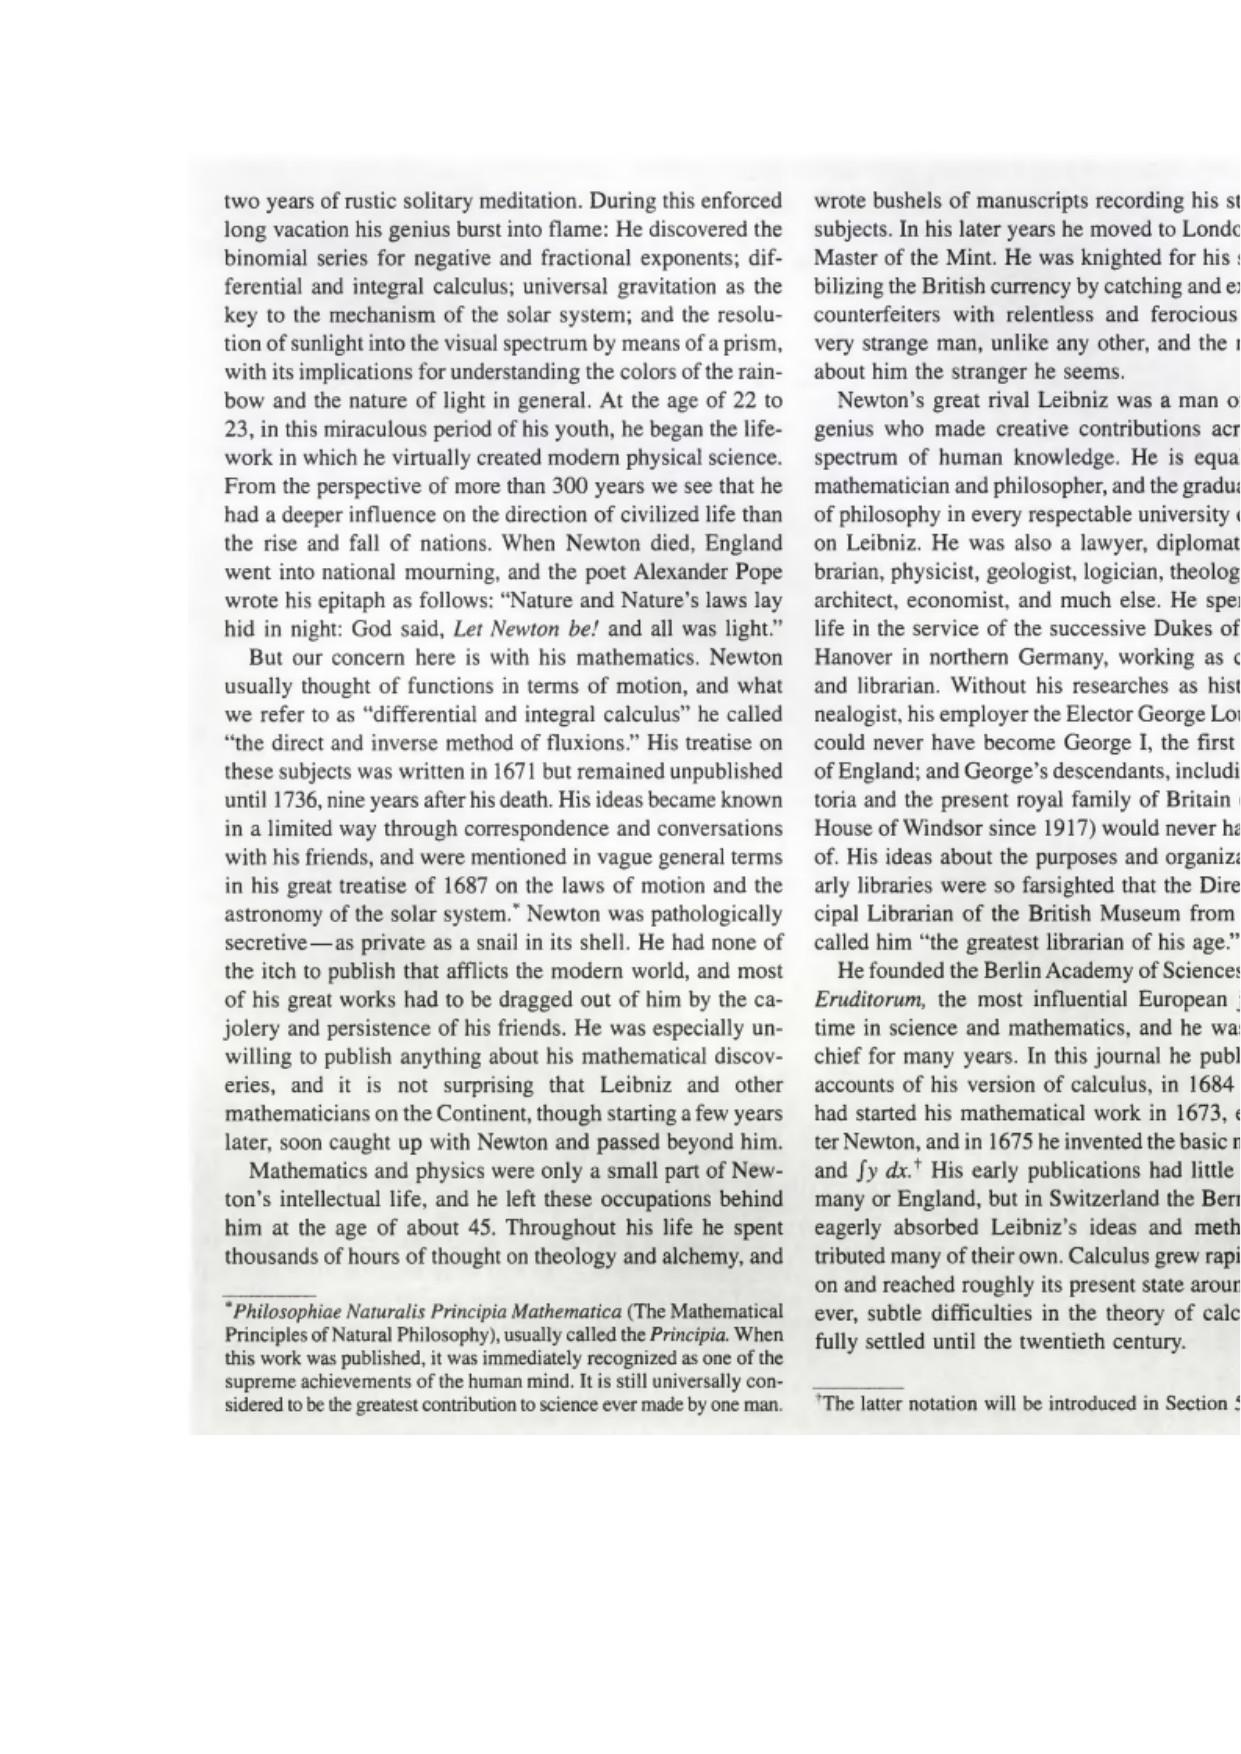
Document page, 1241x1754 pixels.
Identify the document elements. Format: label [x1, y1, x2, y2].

picture [187, 151, 1241, 1435]
